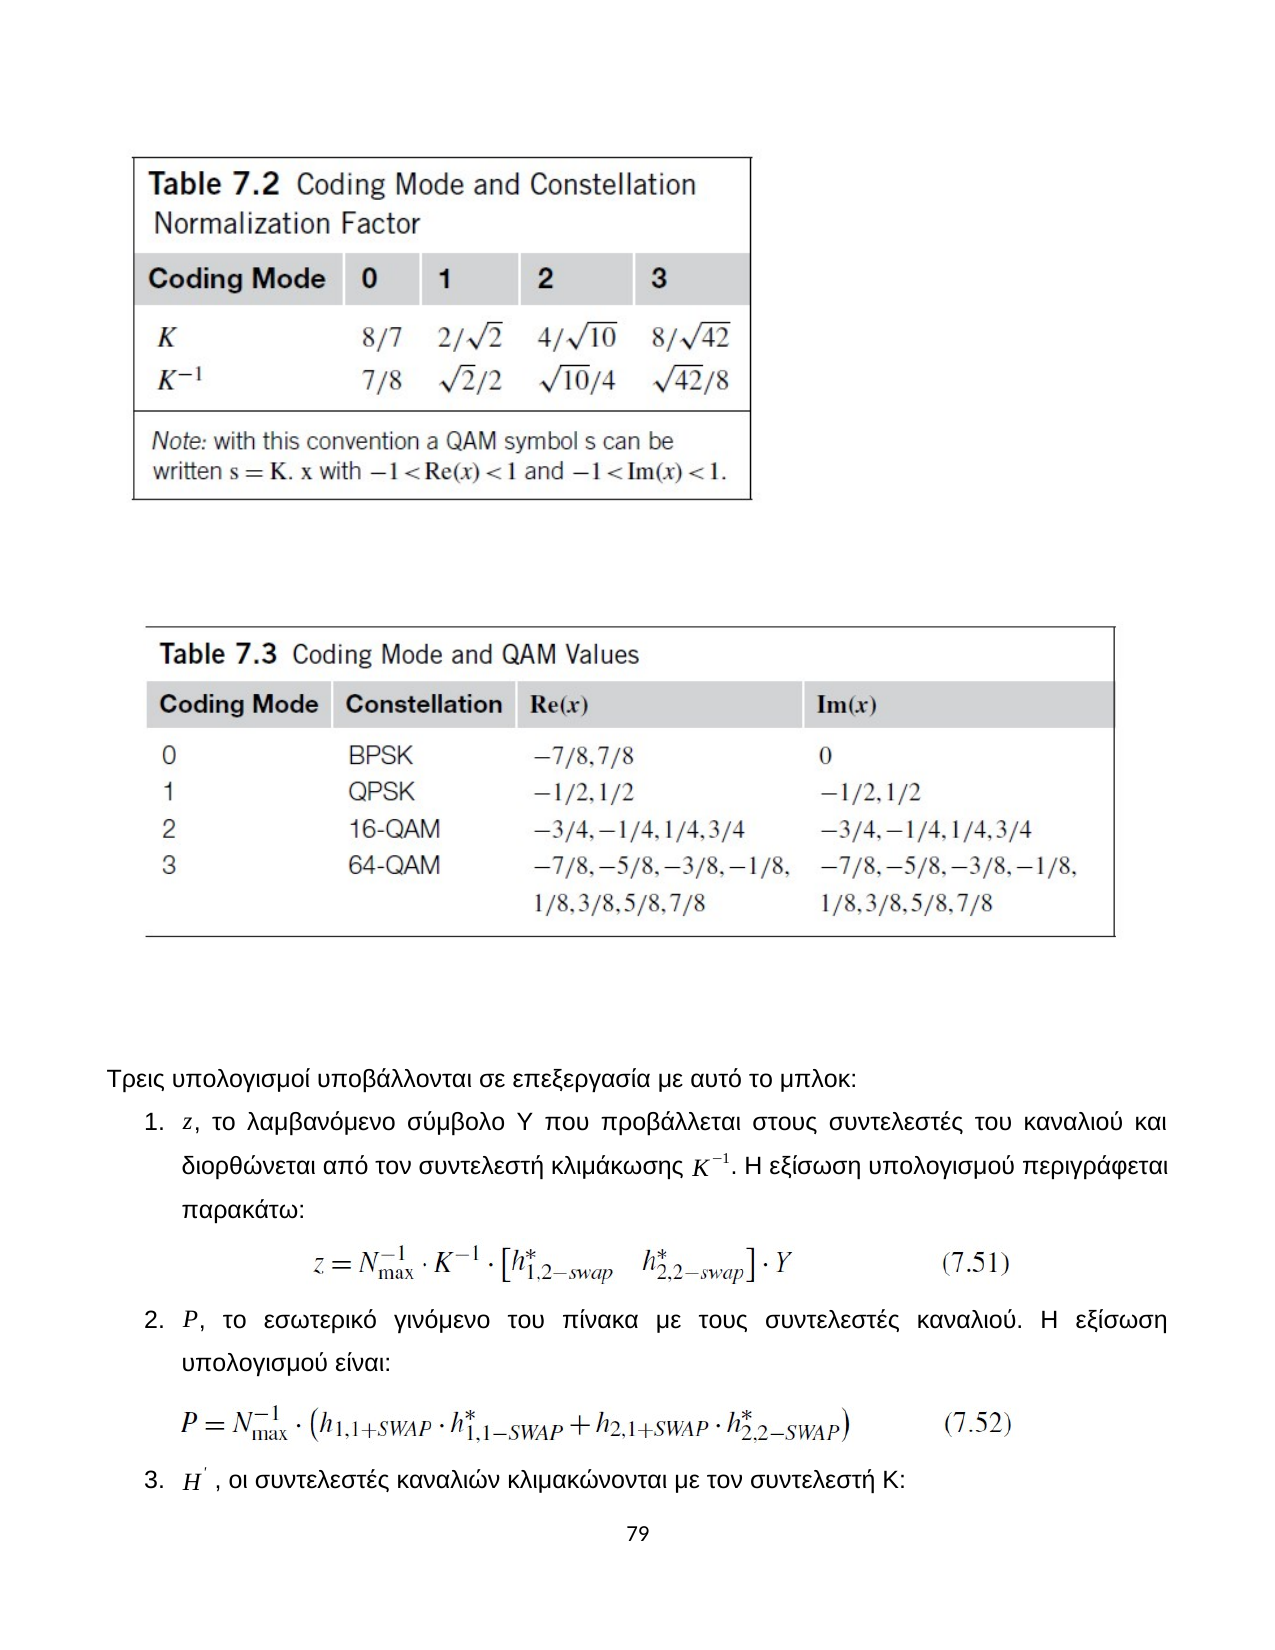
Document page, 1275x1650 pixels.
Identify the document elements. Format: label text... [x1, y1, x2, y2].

list , το λαμβανόμενο σύμβολο Y που προβάλλεται στους συντελεστές του καναλιού και διορθώνεται από τον συντελεστή κλιμάκωσης . Η εξίσωση υπολογισμού περιγράφεται παρακάτω: [144, 1107, 1169, 1224]
list , το εσωτερικό γινόμενο του πίνακα με τους συντελεστές καναλιού. Η εξίσωση υπολογισμού είναι: [144, 1305, 1169, 1377]
picture [246, 1238, 1046, 1292]
picture [181, 1391, 1127, 1450]
list , οι συντελεστές καναλιών κλιμακώνονται με τον συντελεστή Κ: [144, 1463, 1169, 1494]
picture [106, 118, 845, 547]
picture [106, 603, 1137, 964]
text Τρεις υπολογισμοί υποβάλλονται σε επεξεργασία με αυτό το μπλοκ: [106, 1063, 1169, 1092]
